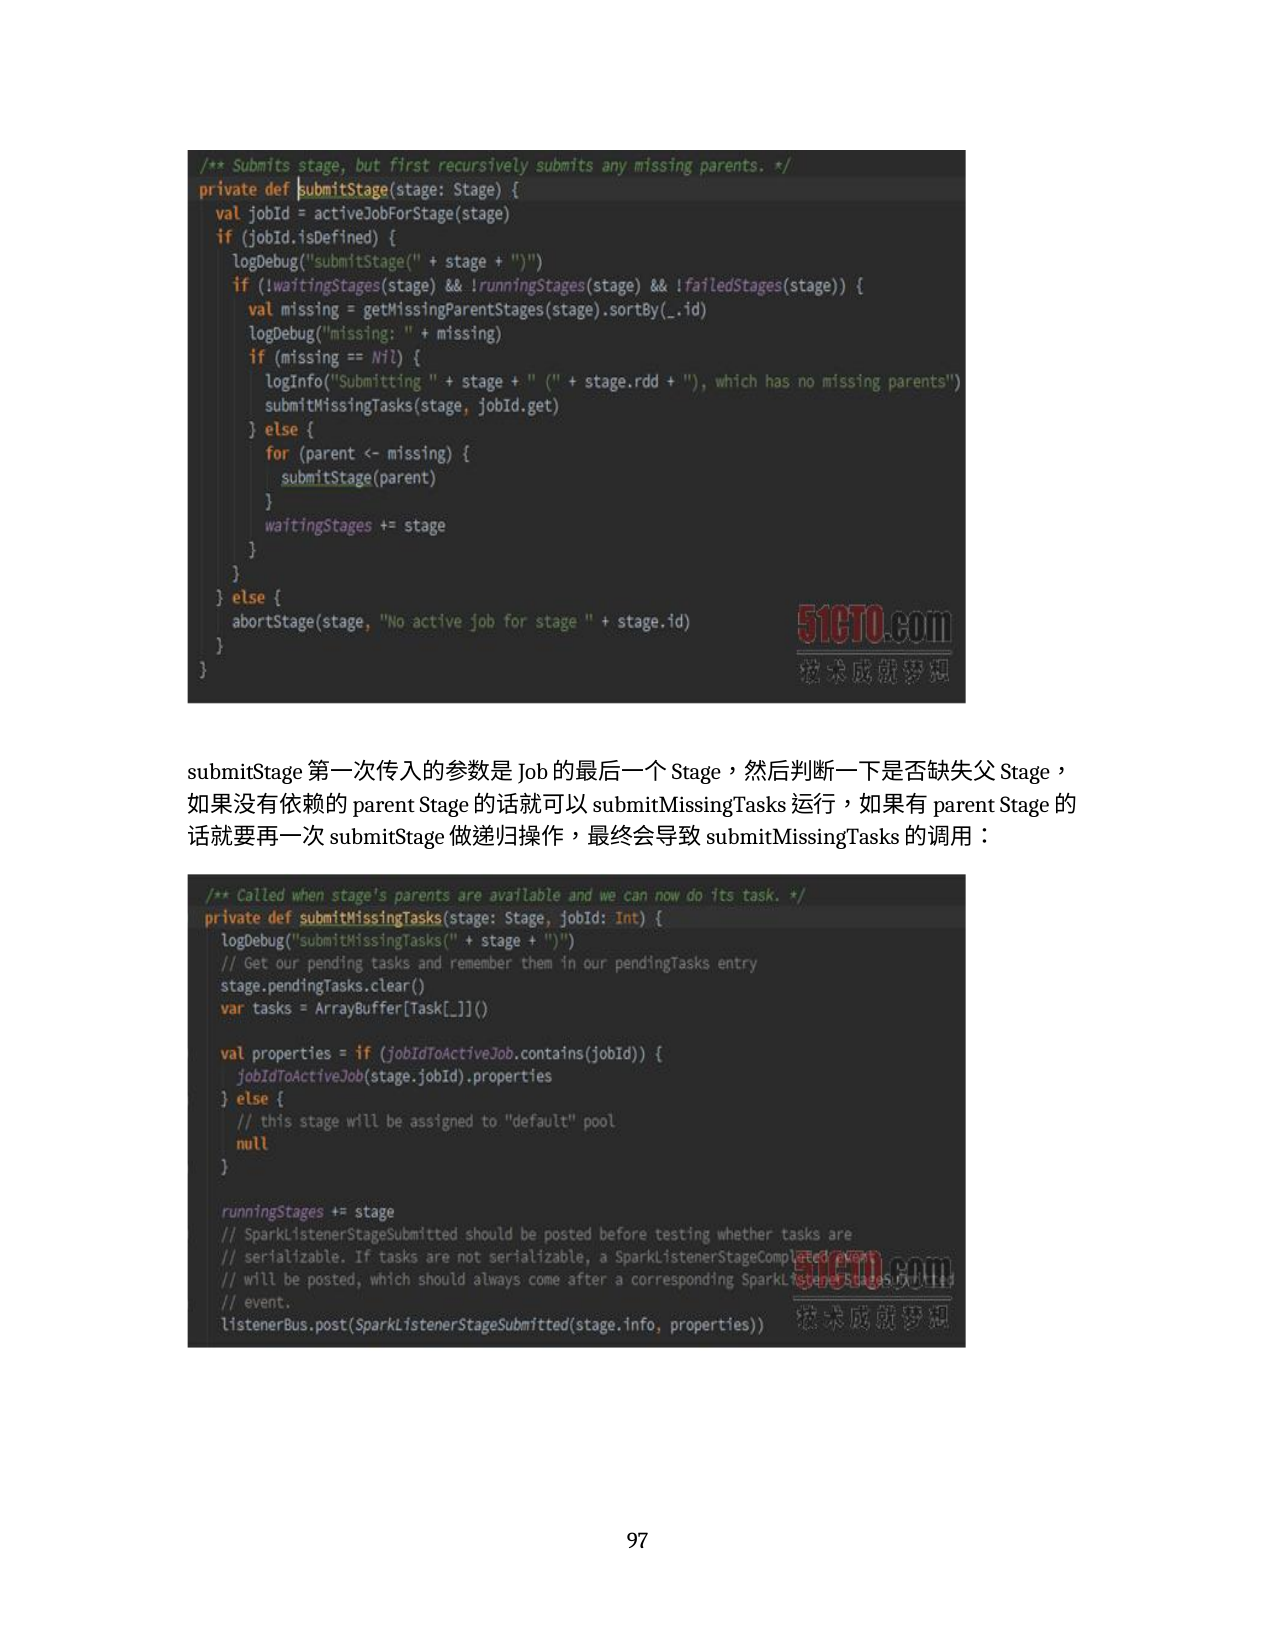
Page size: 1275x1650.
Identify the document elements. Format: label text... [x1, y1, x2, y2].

picture [187, 150, 966, 705]
picture [187, 873, 966, 1351]
text submitStage第一次传入的参数是Job的最后一个Stage，然后判断一下是否缺失父Stage，如果没有依赖的parent Stage的话就可以submitMissingTasks运行，如果有parent Stage的话就要再一次submitStage做递归操作，最终会导致submitMissingTasks的调用： [187, 727, 1087, 852]
